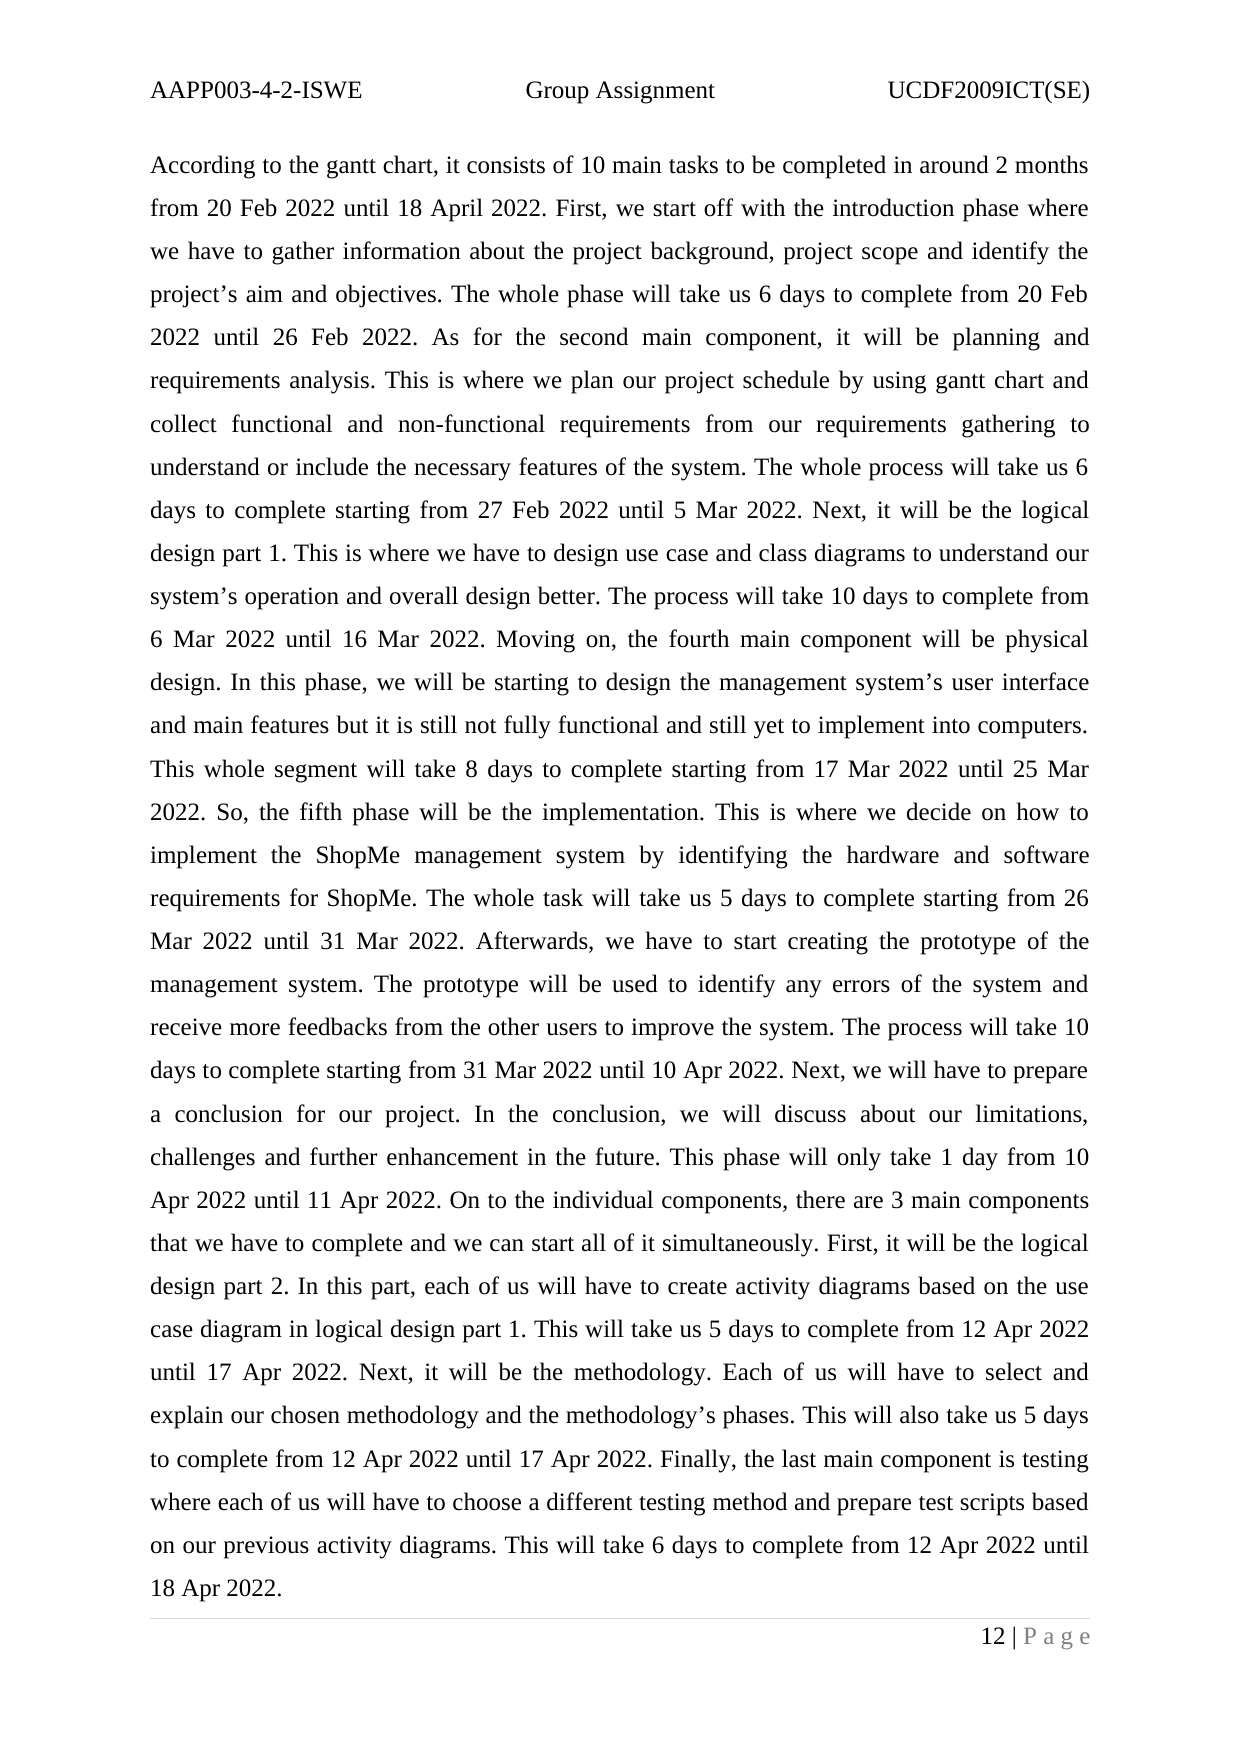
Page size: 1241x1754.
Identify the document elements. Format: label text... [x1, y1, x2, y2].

text According to the gantt chart, it consists of 10 main tasks to be completed in around 2 months from 20 Feb 2022 until 18 April 2022. First, we start off with the introduction phase where we have to gather information about the project background, project scope and identify the project’s aim and objectives. The whole phase will take us 6 days to complete from 20 Feb 2022 until 26 Feb 2022. As for the second main component, it will be planning and requirements analysis. This is where we plan our project schedule by using gantt chart and collect functional and non-functional requirements from our requirements gathering to understand or include the necessary features of the system. The whole process will take us 6 days to complete starting from 27 Feb 2022 until 5 Mar 2022. Next, it will be the logical design part 1. This is where we have to design use case and class diagrams to understand our system’s operation and overall design better. The process will take 10 days to complete from 6 Mar 2022 until 16 Mar 2022. Moving on, the fourth main component will be physical design. In this phase, we will be starting to design the management system’s user interface and main features but it is still not fully functional and still yet to implement into computers. This whole segment will take 8 days to complete starting from 17 Mar 2022 until 25 Mar 2022. So, the fifth phase will be the implementation. This is where we decide on how to implement the ShopMe management system by identifying the hardware and software requirements for ShopMe. The whole task will take us 5 days to complete starting from 26 Mar 2022 until 31 Mar 2022. Afterwards, we have to start creating the prototype of the management system. The prototype will be used to identify any errors of the system and receive more feedbacks from the other users to improve the system. The process will take 10 days to complete starting from 31 Mar 2022 until 10 Apr 2022. Next, we will have to prepare a conclusion for our project. In the conclusion, we will discuss about our limitations, challenges and further enhancement in the future. This phase will only take 1 day from 10 Apr 2022 until 11 Apr 2022. On to the individual components, there are 3 main components that we have to complete and we can start all of it simultaneously. First, it will be the logical design part 2. In this part, each of us will have to create activity diagrams based on the use case diagram in logical design part 1. This will take us 5 days to complete from 12 Apr 2022 until 17 Apr 2022. Next, it will be the methodology. Each of us will have to select and explain our chosen methodology and the methodology’s phases. This will also take us 5 days to complete from 12 Apr 2022 until 17 Apr 2022. Finally, the last main component is testing where each of us will have to choose a different testing method and prepare test scripts based on our previous activity diagrams. This will take 6 days to complete from 12 Apr 2022 until 18 Apr 2022. [150, 150, 1090, 1602]
